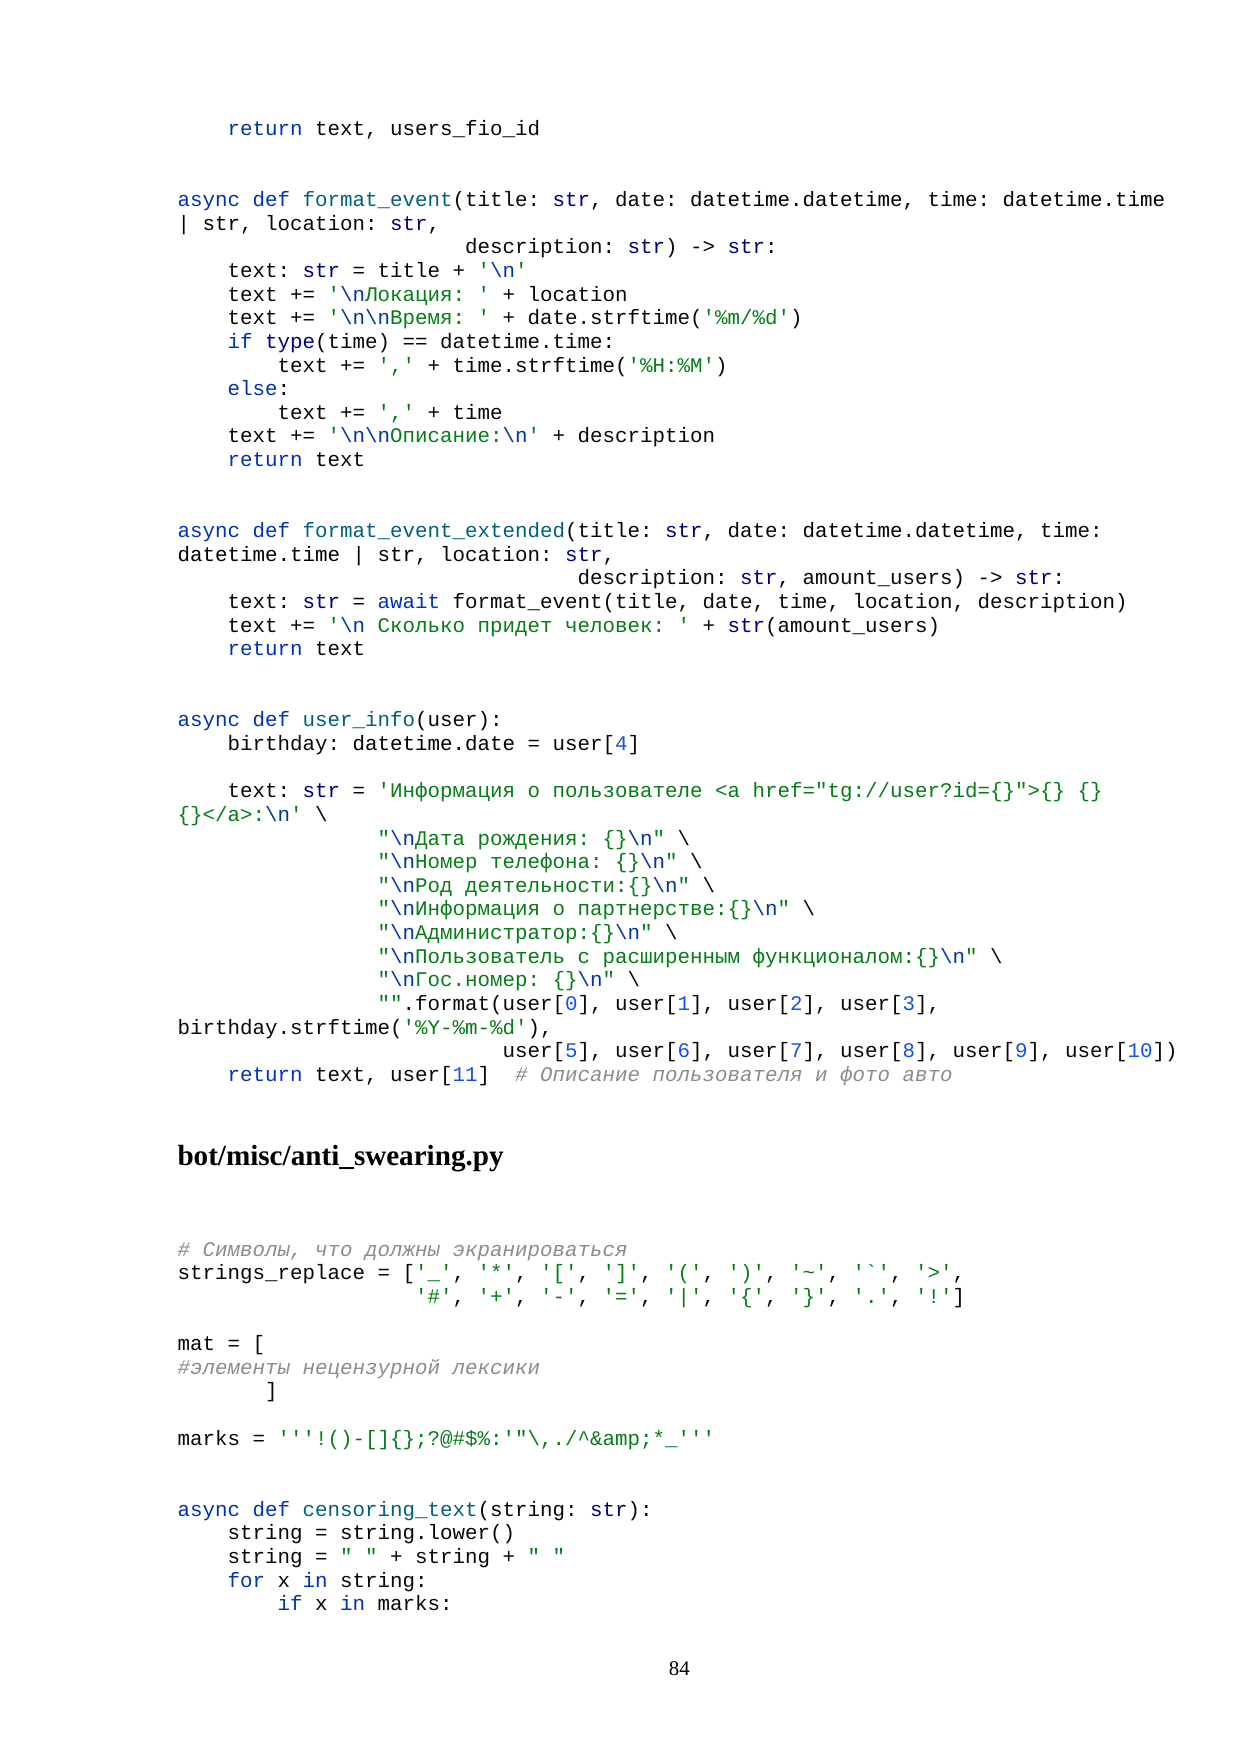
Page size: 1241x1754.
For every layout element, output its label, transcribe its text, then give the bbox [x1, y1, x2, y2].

text bot/misc/anti_swearing.py [177, 1138, 1181, 1171]
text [177, 118, 1181, 1088]
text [177, 1238, 1181, 1617]
